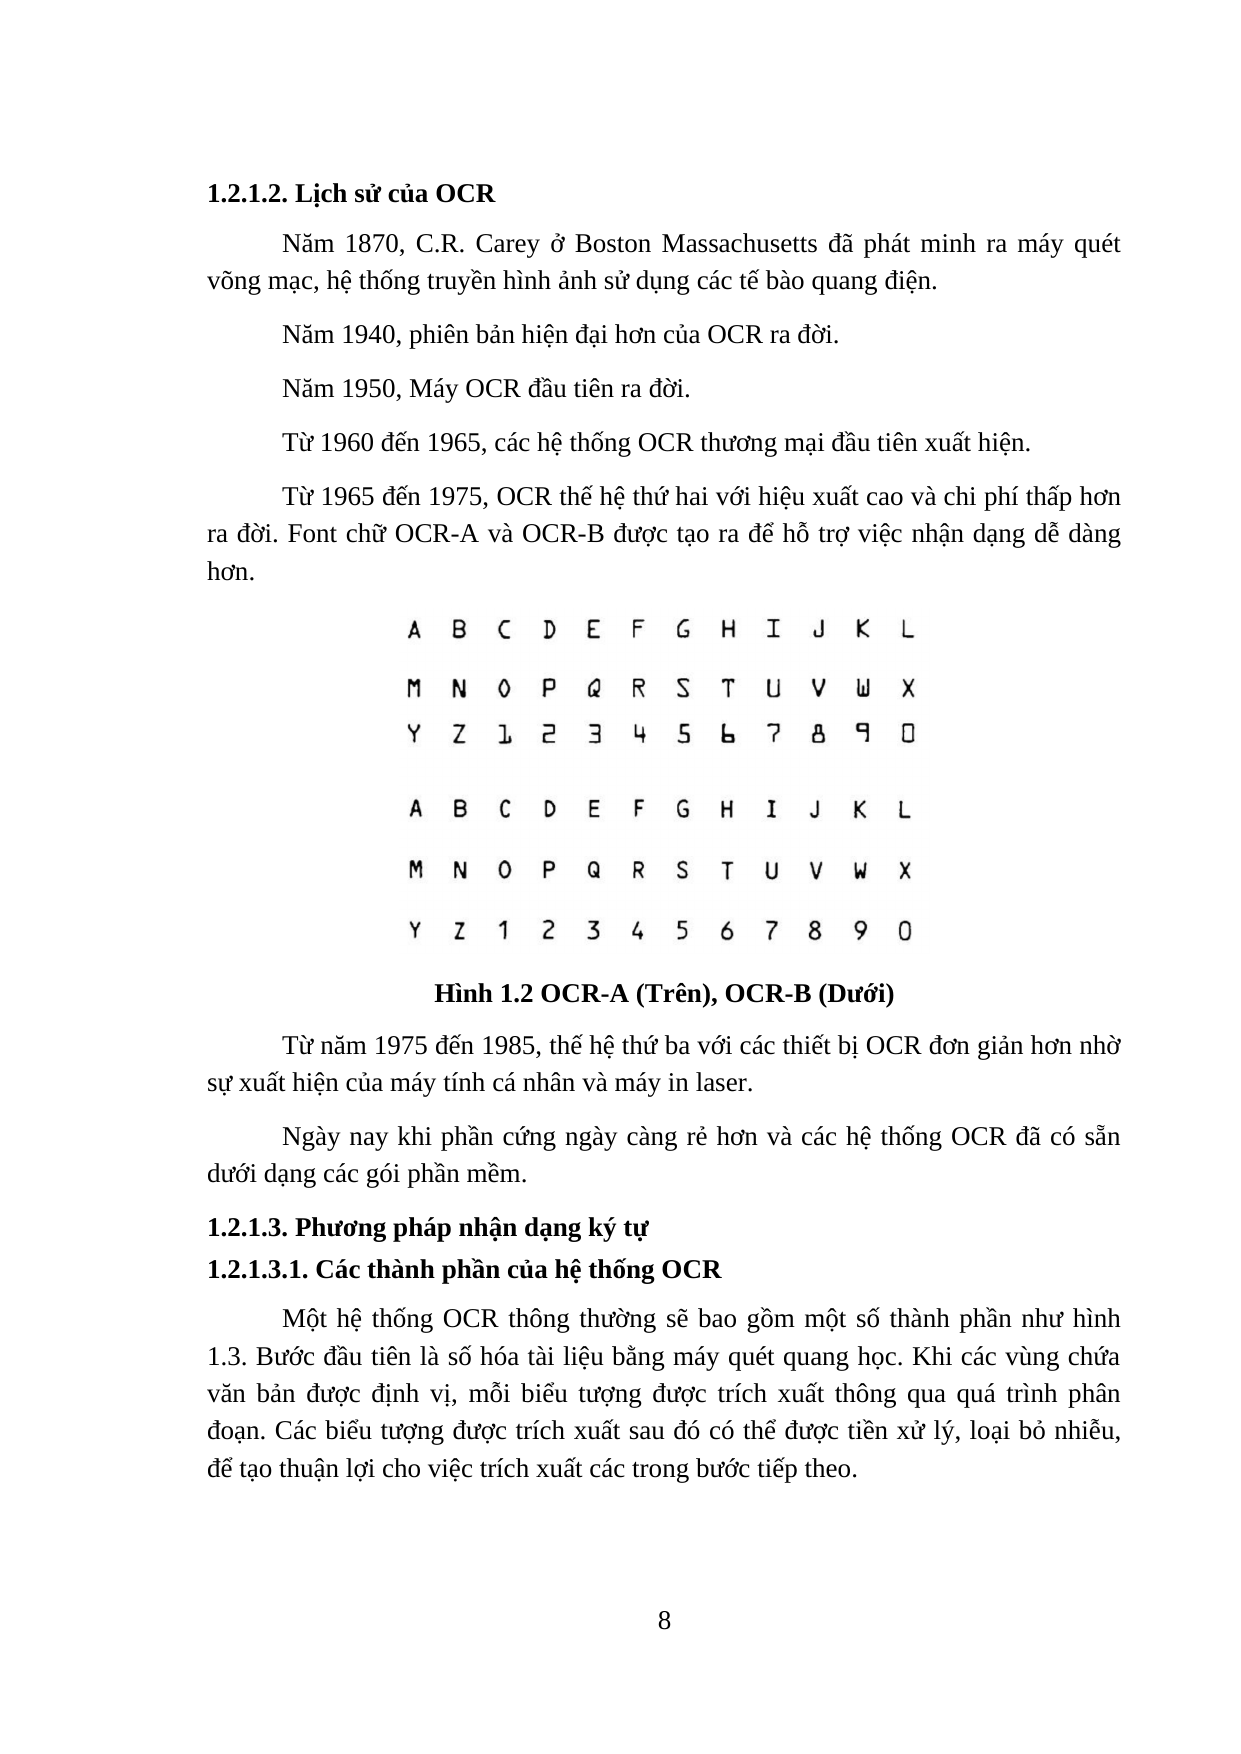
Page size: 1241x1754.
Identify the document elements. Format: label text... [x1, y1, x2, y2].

subtitle Các thành phần của hệ thống OCR [207, 1253, 1122, 1284]
text Một hệ thống OCR thông thường sẽ bao gồm một số thành phần như hình 1.3. Bước đầu tiên là số hóa tài liệu bằng máy quét quang học. Khi các vùng chứa văn bản được định vị, mỗi biểu tượng được trích xuất thông qua quá trình phân đoạn. Các biểu tượng được trích xuất sau đó có thể được tiền xử lý, loại bỏ nhiễu, để tạo thuận lợi cho việc trích xuất các trong bước tiếp theo. [207, 1302, 1122, 1483]
text Ngày nay khi phần cứng ngày càng rẻ hơn và các hệ thống OCR đã có sẵn dưới dạng các gói phần mềm. [207, 1120, 1122, 1188]
picture [399, 608, 930, 954]
subtitle Lịch sử của OCR [207, 177, 1122, 208]
text Năm 1870, C.R. Carey ở Boston Massachusetts đã phát minh ra máy quét võng mạc, hệ thống truyền hình ảnh sử dụng các tế bào quang điện. [207, 227, 1122, 295]
text Từ năm 1975 đến 1985, thế hệ thứ ba với các thiết bị OCR đơn giản hơn nhờ sự xuất hiện của máy tính cá nhân và máy in laser. [207, 1029, 1122, 1097]
text Năm 1950, Máy OCR đầu tiên ra đời. [207, 372, 1122, 403]
text Từ 1960 đến 1965, các hệ thống OCR thương mại đầu tiên xuất hiện. [207, 426, 1122, 457]
subtitle Phương pháp nhận dạng ký tự [207, 1211, 1122, 1242]
text Từ 1965 đến 1975, OCR thế hệ thứ hai với hiệu xuất cao và chi phí thấp hơn ra đời. Font chữ OCR-A và OCR-B được tạo ra để hỗ trợ việc nhận dạng dễ dàng hơn. [207, 480, 1122, 586]
text Hình 1.2 OCR-A (Trên), OCR-B (Dưới) [207, 977, 1122, 1008]
text Năm 1940, phiên bản hiện đại hơn của OCR ra đời. [207, 318, 1122, 349]
